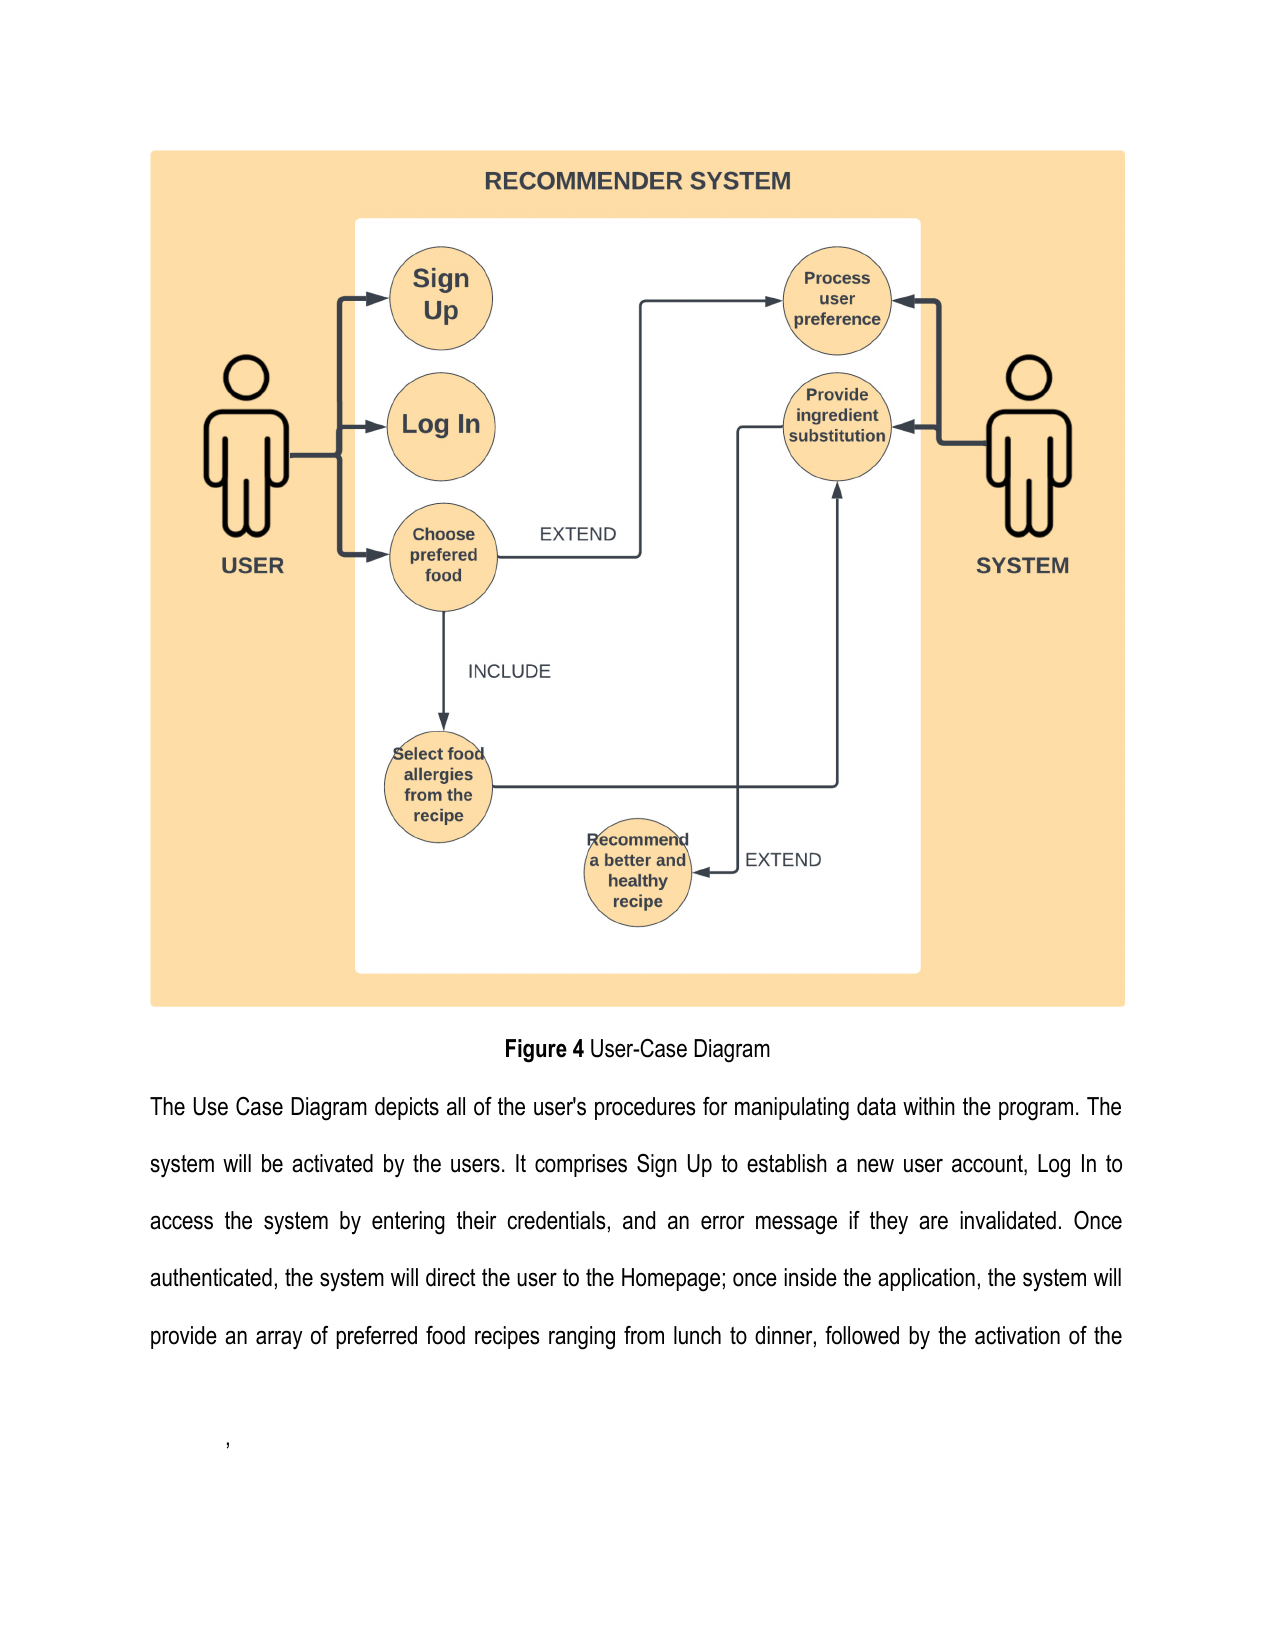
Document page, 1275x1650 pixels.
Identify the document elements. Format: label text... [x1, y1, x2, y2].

picture [150, 150, 1125, 1007]
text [150, 1092, 1125, 1349]
text Figure 4 User-Case Diagram [150, 1034, 1125, 1063]
